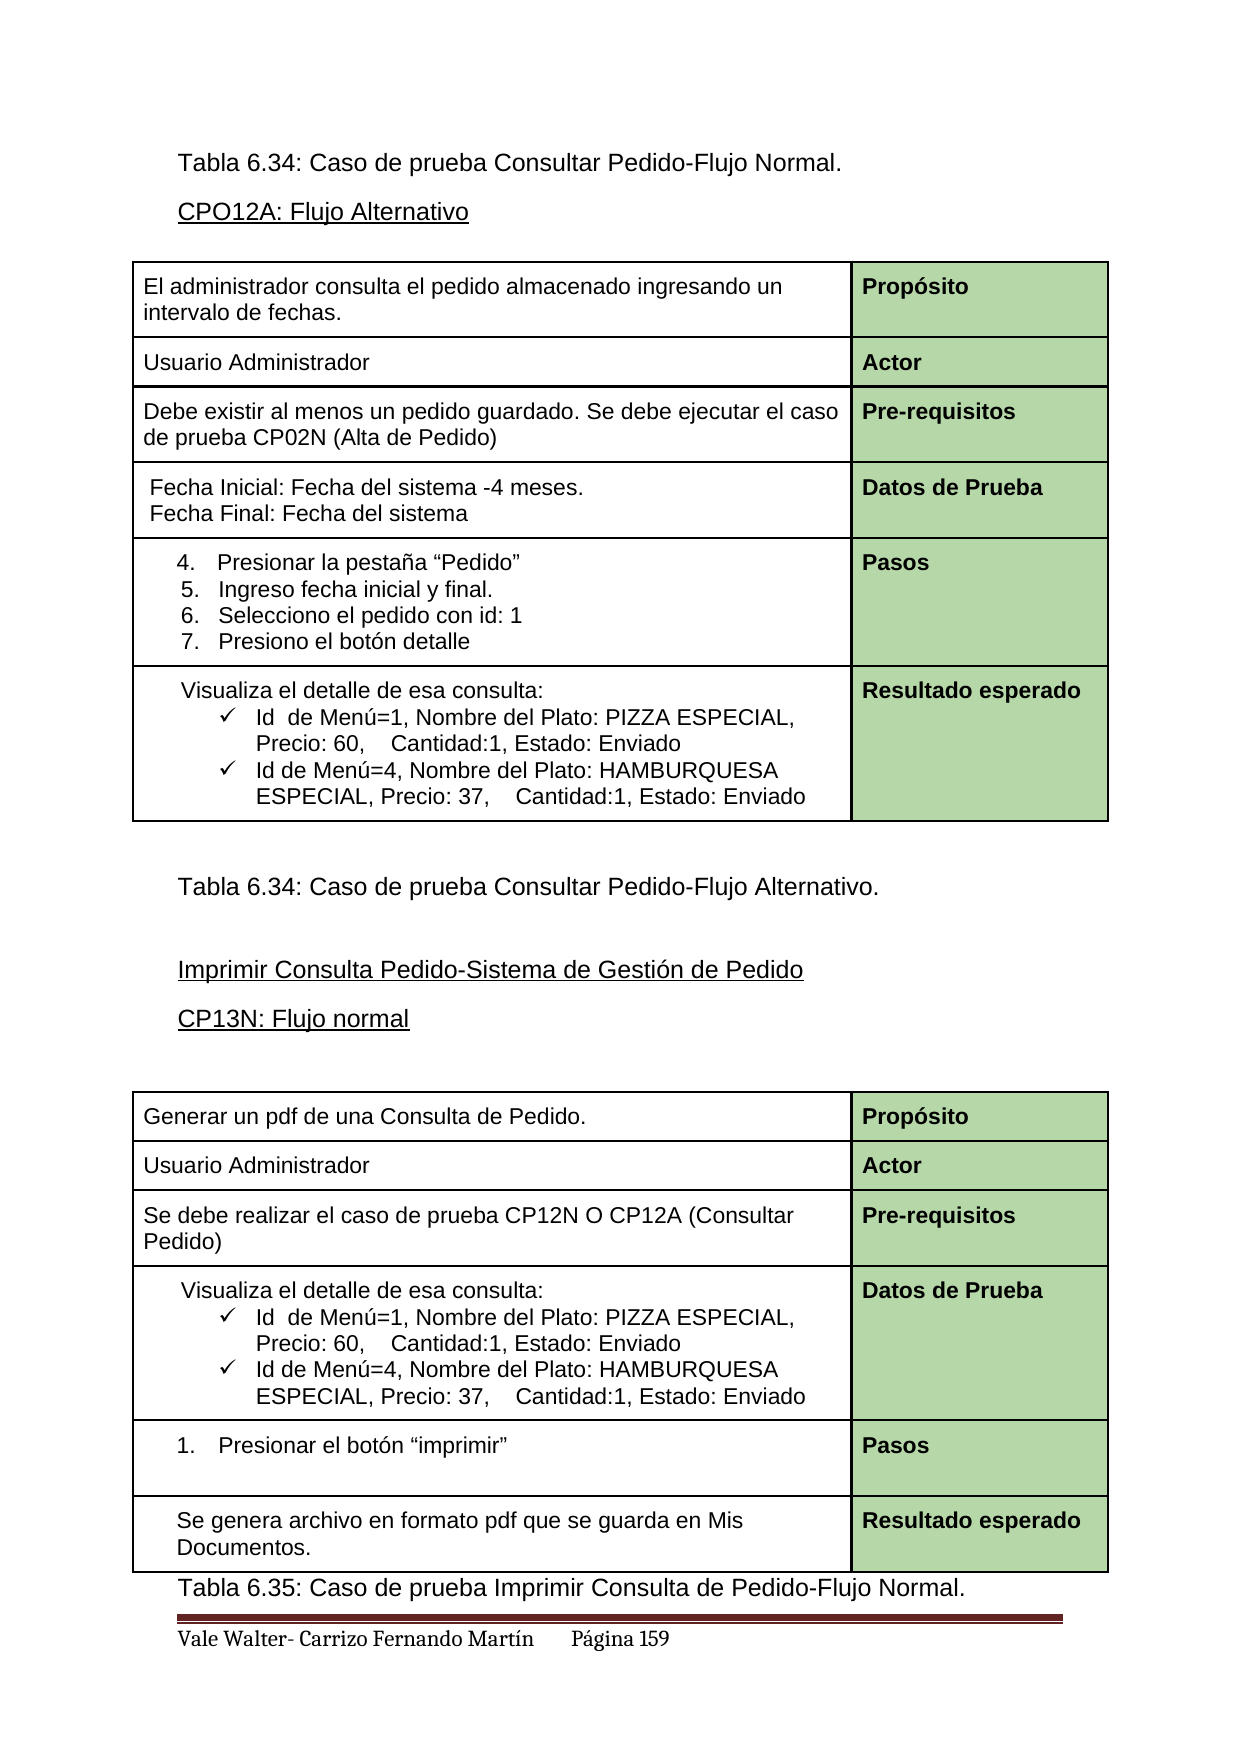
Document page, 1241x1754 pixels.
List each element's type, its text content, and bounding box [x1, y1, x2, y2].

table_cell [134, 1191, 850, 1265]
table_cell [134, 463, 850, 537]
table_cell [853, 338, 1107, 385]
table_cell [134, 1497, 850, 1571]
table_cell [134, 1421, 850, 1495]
text Tabla 6.35: Caso de prueba Imprimir Consulta de Pedido-Flujo Normal. [177, 1573, 1063, 1601]
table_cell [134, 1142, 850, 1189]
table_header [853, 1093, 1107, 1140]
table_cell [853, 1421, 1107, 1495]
text Tabla 6.34: Caso de prueba Consultar Pedido-Flujo Normal. [177, 148, 1063, 176]
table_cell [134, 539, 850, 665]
text CPO12A: Flujo Alternativo [177, 197, 1063, 226]
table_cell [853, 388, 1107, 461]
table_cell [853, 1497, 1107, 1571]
text CP13N: Flujo normal [177, 1004, 1063, 1033]
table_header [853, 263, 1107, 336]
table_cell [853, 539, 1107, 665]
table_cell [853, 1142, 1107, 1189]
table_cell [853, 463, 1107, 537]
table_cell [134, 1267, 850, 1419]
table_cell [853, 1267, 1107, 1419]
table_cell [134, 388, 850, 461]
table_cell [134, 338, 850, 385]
text Imprimir Consulta Pedido-Sistema de Gestión de Pedido [177, 955, 1063, 983]
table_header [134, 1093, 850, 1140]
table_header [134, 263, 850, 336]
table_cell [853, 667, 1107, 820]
text Tabla 6.34: Caso de prueba Consultar Pedido-Flujo Alternativo. [177, 872, 1063, 901]
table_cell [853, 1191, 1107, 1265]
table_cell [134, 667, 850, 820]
